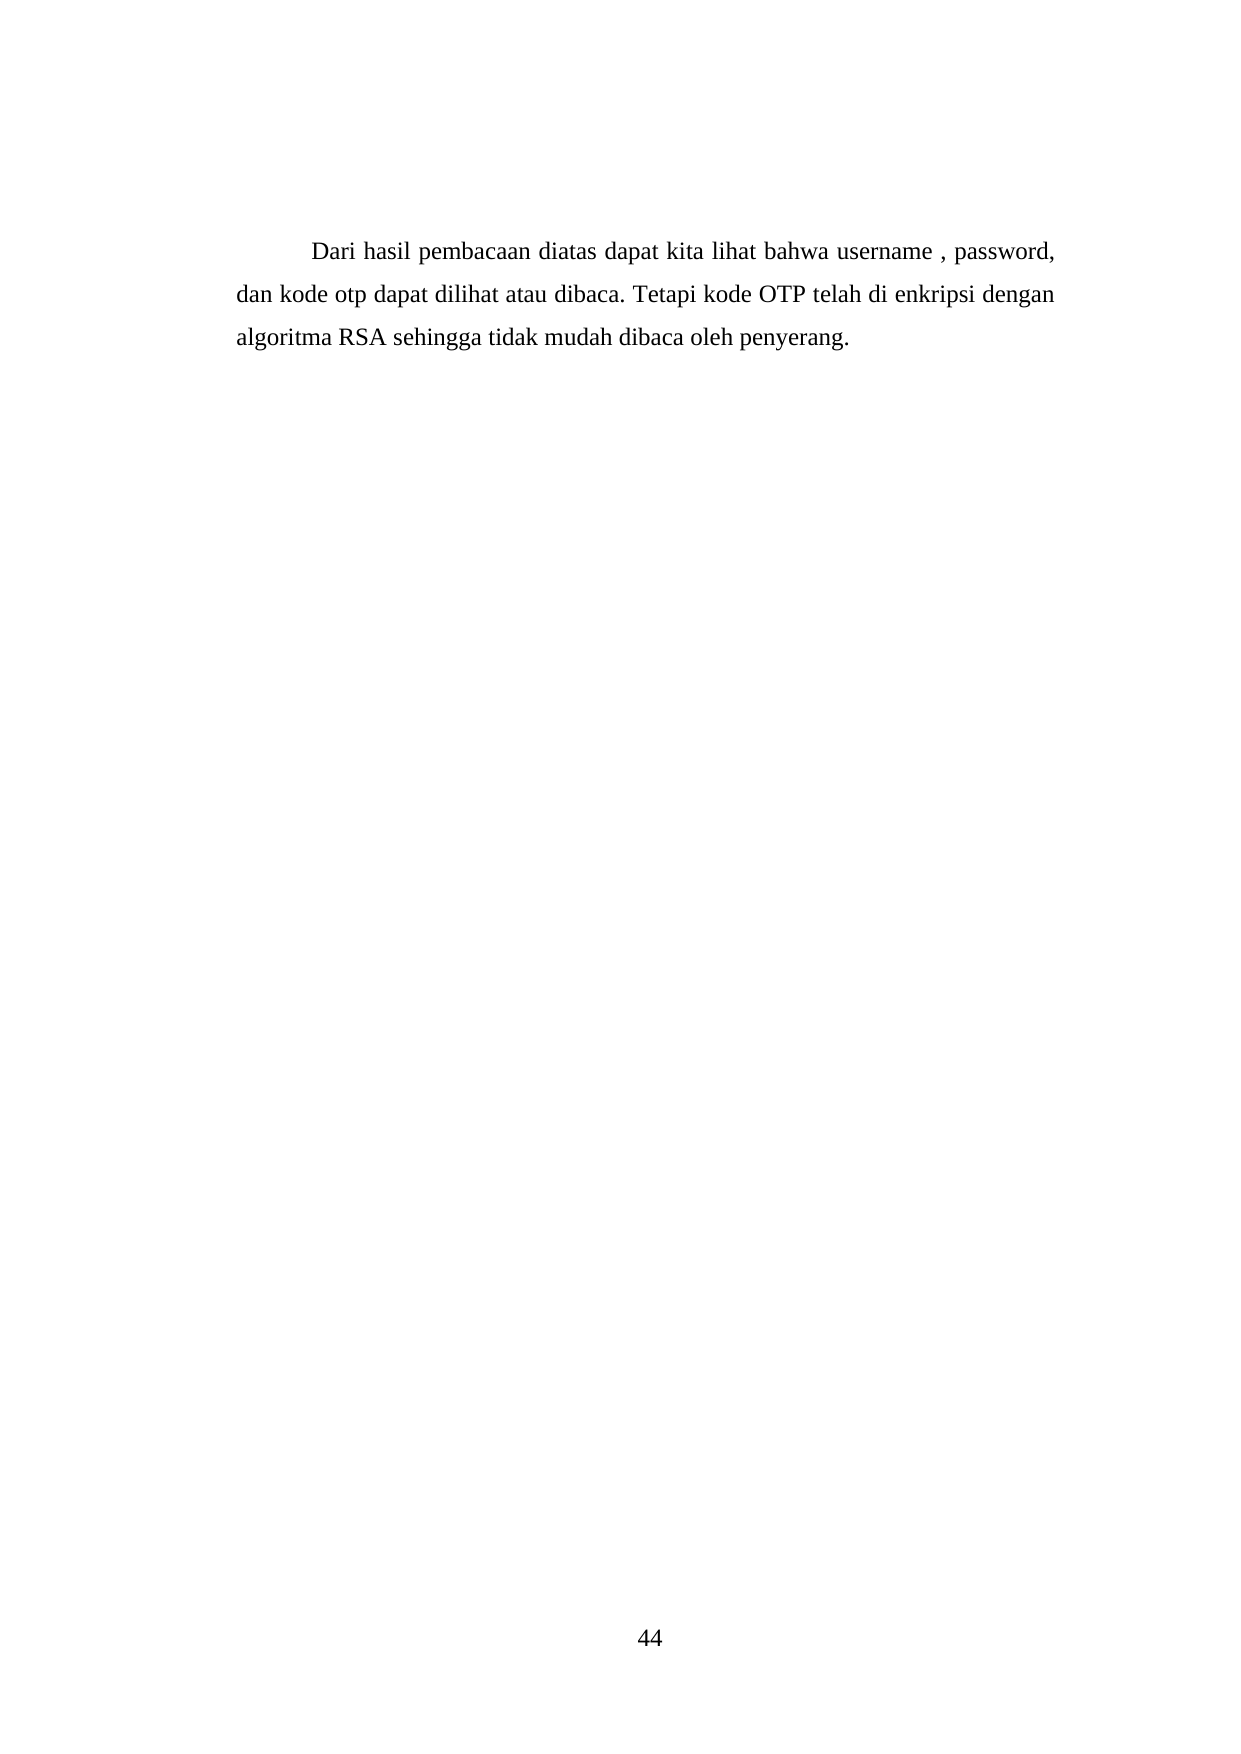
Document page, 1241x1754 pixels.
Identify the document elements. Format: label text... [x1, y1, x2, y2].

text Dari hasil pembacaan diatas dapat kita lihat bahwa username , password, dan kode otp dapat dilihat atau dibaca. Tetapi kode OTP telah di enkripsi dengan algoritma RSA sehingga tidak mudah dibaca oleh penyerang. [236, 236, 1056, 351]
